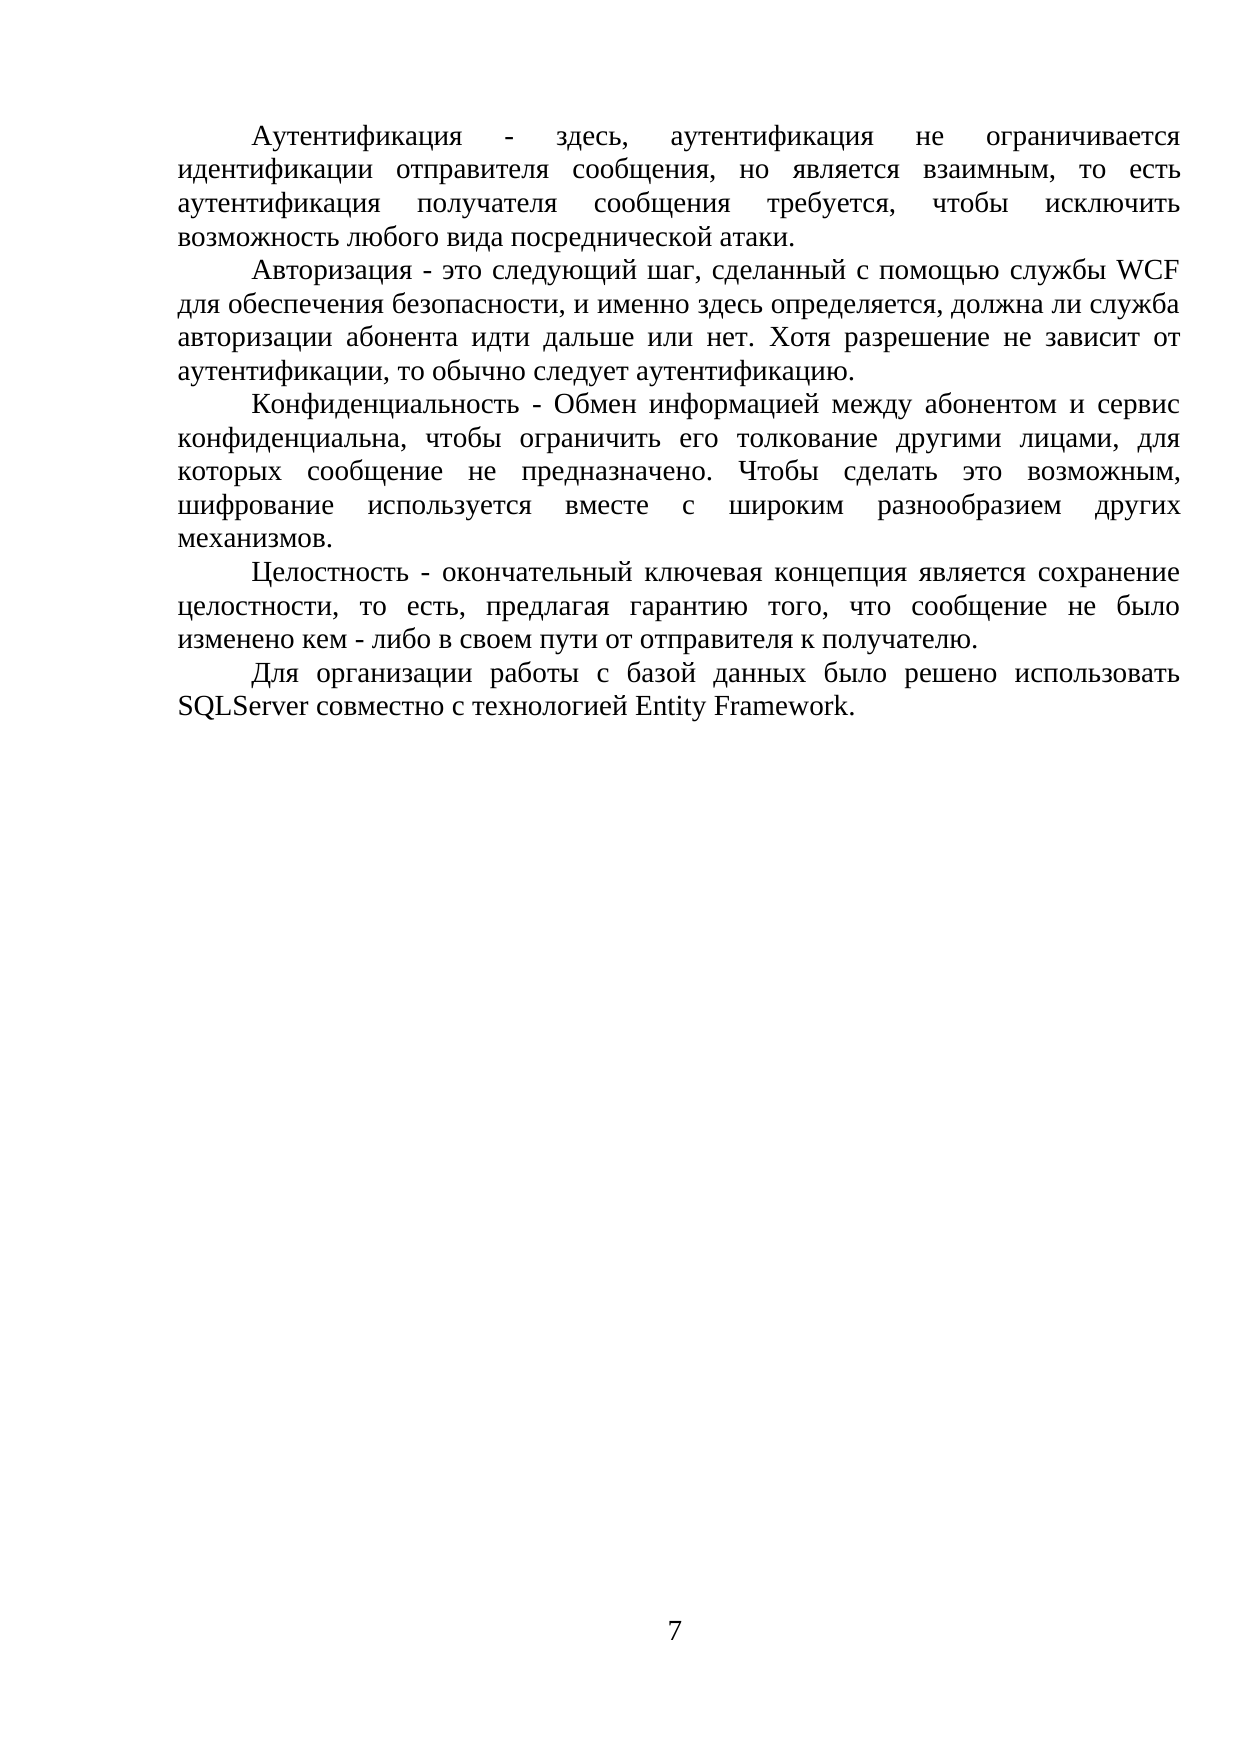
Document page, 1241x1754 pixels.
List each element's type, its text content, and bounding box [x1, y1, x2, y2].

text Авторизация - это следующий шаг, сделанный с помощью службы WCF для обеспечения безопасности, и именно здесь определяется, должна ли служба авторизации абонента идти дальше или нет. Хотя разрешение не зависит от аутентификации, то обычно следует аутентификацию. [177, 252, 1181, 386]
text Конфиденциальность - Обмен информацией между абонентом и сервис конфиденциальна, чтобы ограничить его толкование другими лицами, для которых сообщение не предназначено. Чтобы сделать это возможным, шифрование используется вместе с широким разнообразием других механизмов. [177, 386, 1181, 554]
text Целостность - окончательный ключевая концепция является сохранение целостности, то есть, предлагая гарантию того, что сообщение не было изменено кем - либо в своем пути от отправителя к получателю. [177, 554, 1181, 655]
text Аутентификация - здесь, аутентификация не ограничивается идентификации отправителя сообщения, но является взаимным, то есть аутентификация получателя сообщения требуется, чтобы исключить возможность любого вида посреднической атаки. [177, 118, 1181, 252]
text Для организации работы с базой данных было решено использовать SQLServer совместно с технологией Entity Framework. [177, 655, 1181, 722]
